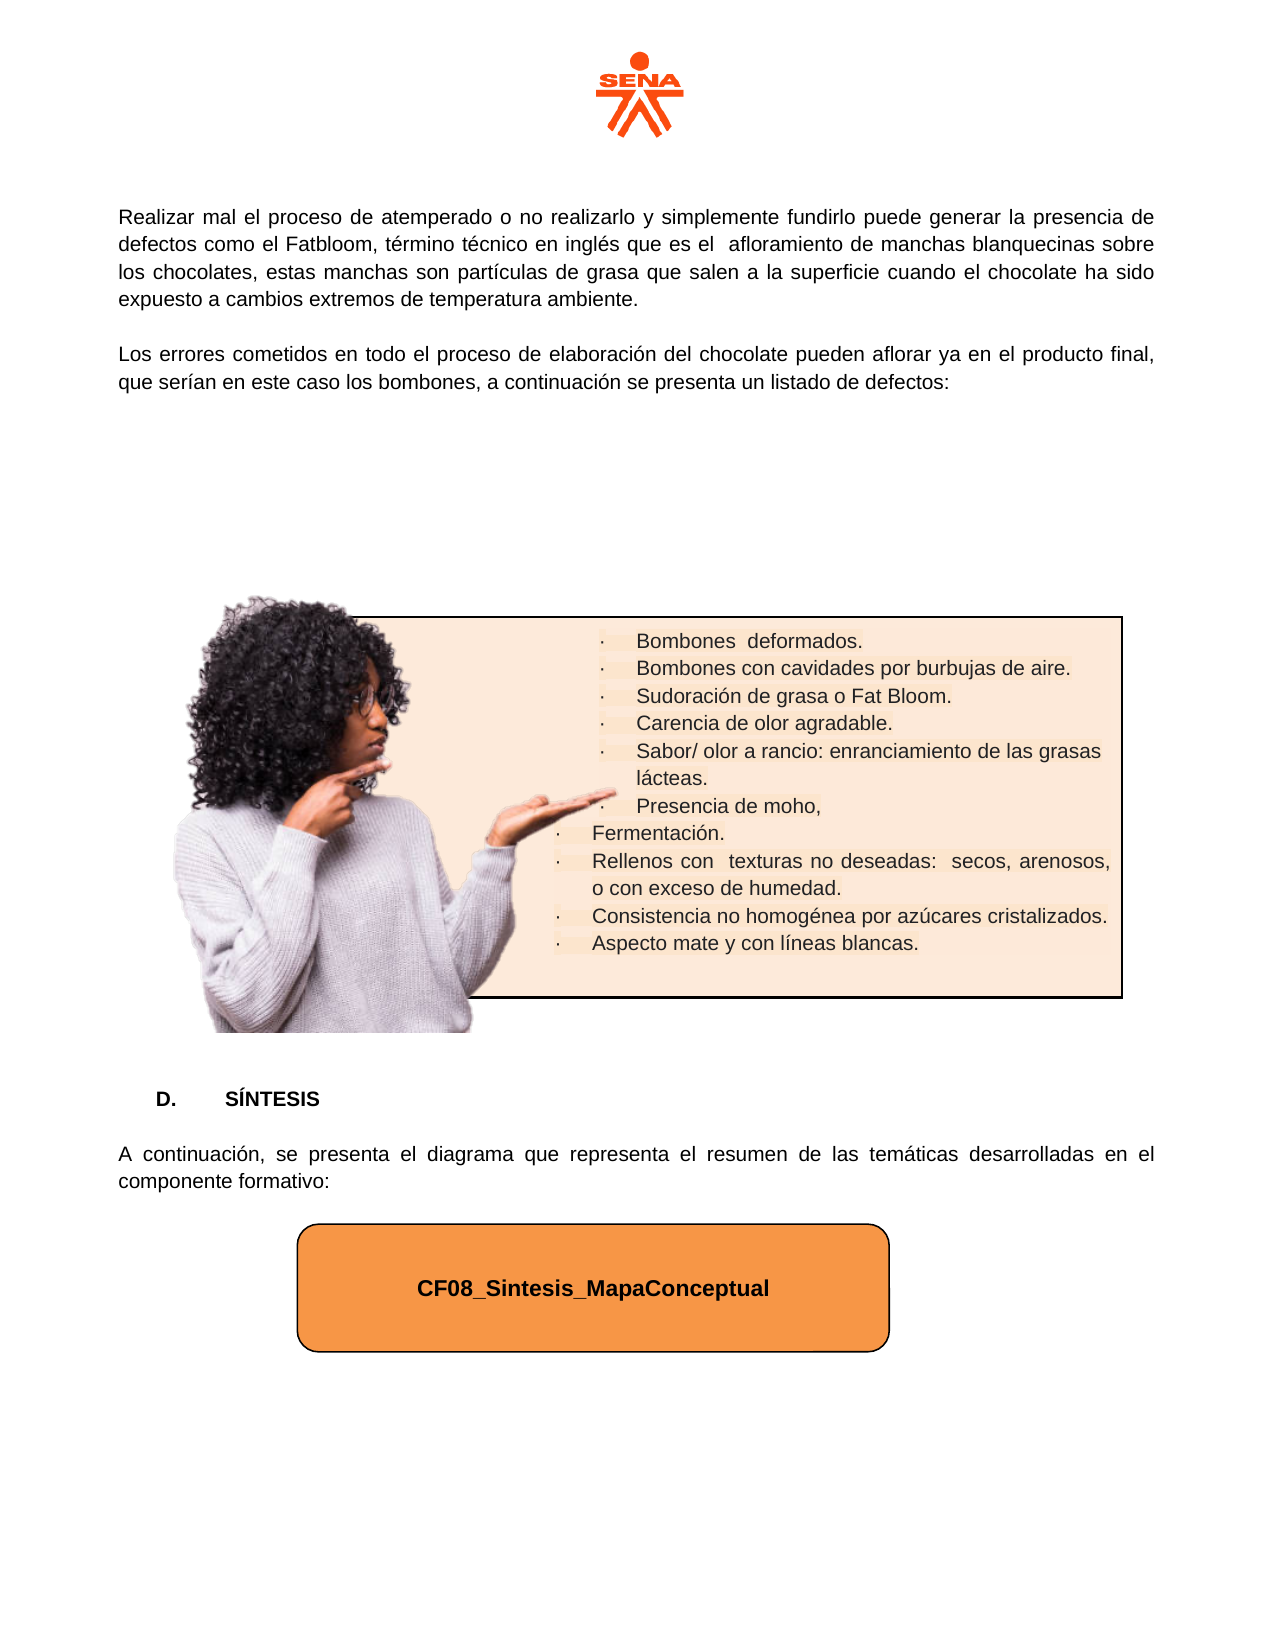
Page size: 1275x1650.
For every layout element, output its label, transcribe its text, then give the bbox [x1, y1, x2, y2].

text Los errores cometidos en todo el proceso de elaboración del chocolate pueden aflorar ya en el producto final, que serían en este caso los bombones, a continuación se presenta un listado de defectos: [118, 342, 1157, 394]
list SÍNTESIS [156, 1086, 1157, 1110]
table_header · Bombones deformados. · Bombones con cavidades por burbujas de aire. · Sudoración de grasa o Fat Bloom. · Carencia de olor agradable. · Sabor/ olor a rancio: enranciamiento de las grasas lácteas. · Presencia de moho, · Fermentación. · Rellenos con texturas no deseadas: secos, arenosos, o con exceso de humedad. · Consistencia no homogénea por azúcares cristalizados. · Aspecto mate y con líneas blancas. [627, 618, 1121, 996]
picture [161, 588, 627, 1033]
picture [585, 48, 690, 142]
text Realizar mal el proceso de atemperado o no realizarlo y simplemente fundirlo puede generar la presencia de defectos como el Fatbloom, término técnico en inglés que es el afloramiento de manchas blanquecinas sobre los chocolates, estas manchas son partículas de grasa que salen a la superficie cuando el chocolate ha sido expuesto a cambios extremos de temperatura ambiente. [118, 205, 1157, 311]
text A continuación, se presenta el diagrama que representa el resumen de las temáticas desarrolladas en el componente formativo: [118, 1142, 1157, 1193]
